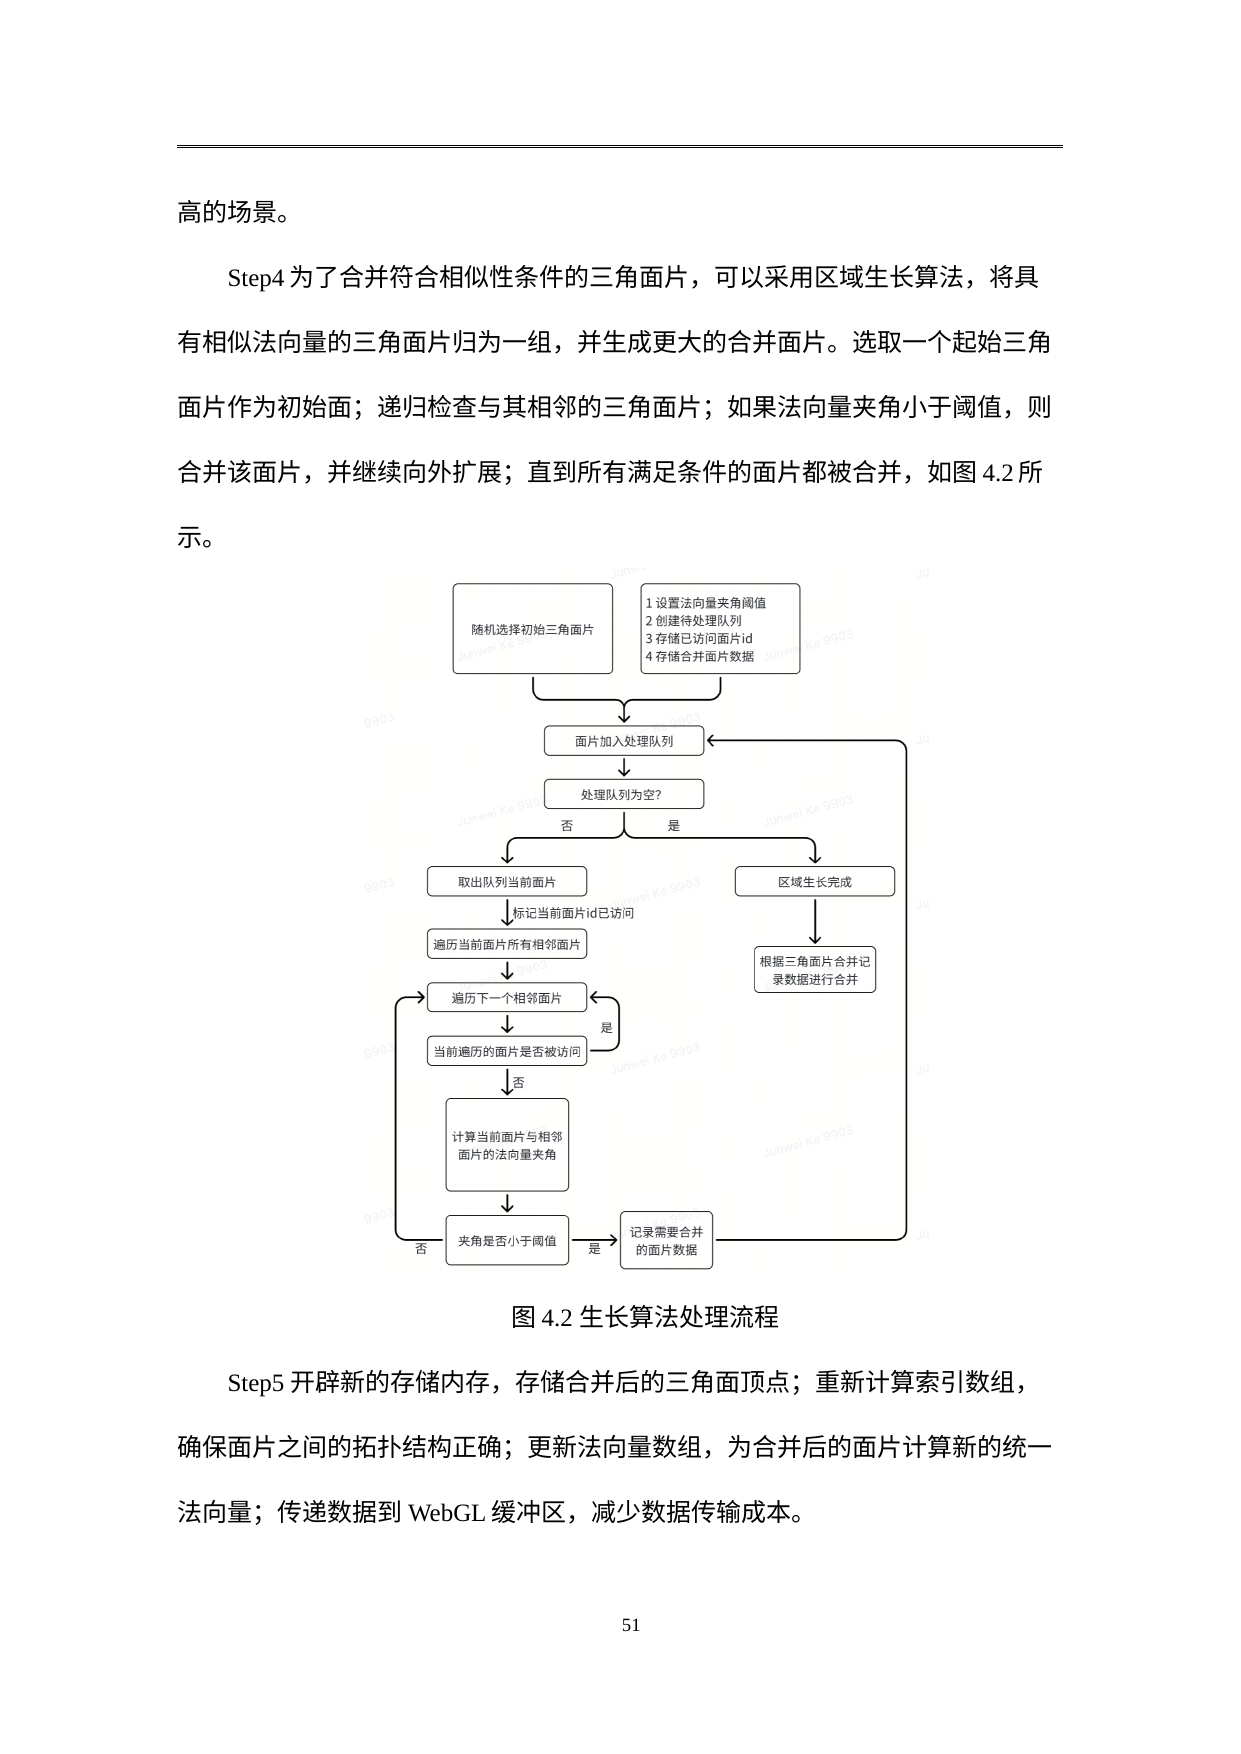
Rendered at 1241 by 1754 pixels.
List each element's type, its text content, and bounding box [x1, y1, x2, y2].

text Step5 开辟新的存储内存，存储合并后的三角面顶点；重新计算索引数组，确保面片之间的拓扑结构正确；更新法向量数组，为合并后的面片计算新的统一法向量；传递数据到 WebGL 缓冲区，减少数据传输成本。 [177, 1348, 1063, 1543]
text Step4为了合并符合相似性条件的三角面片，可以采用区域生长算法，将具有相似法向量的三角面片归为一组，并生成更大的合并面片。选取一个起始三角面片作为初始面；递归检查与其相邻的三角面片；如果法向量夹角小于阈值，则合并该面片，并继续向外扩展；直到所有满足条件的面片都被合并，如图4.2所示。 [177, 243, 1063, 568]
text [177, 178, 1063, 243]
text 图4.2 生长算法处理流程 [177, 1283, 1063, 1348]
picture [361, 568, 929, 1279]
